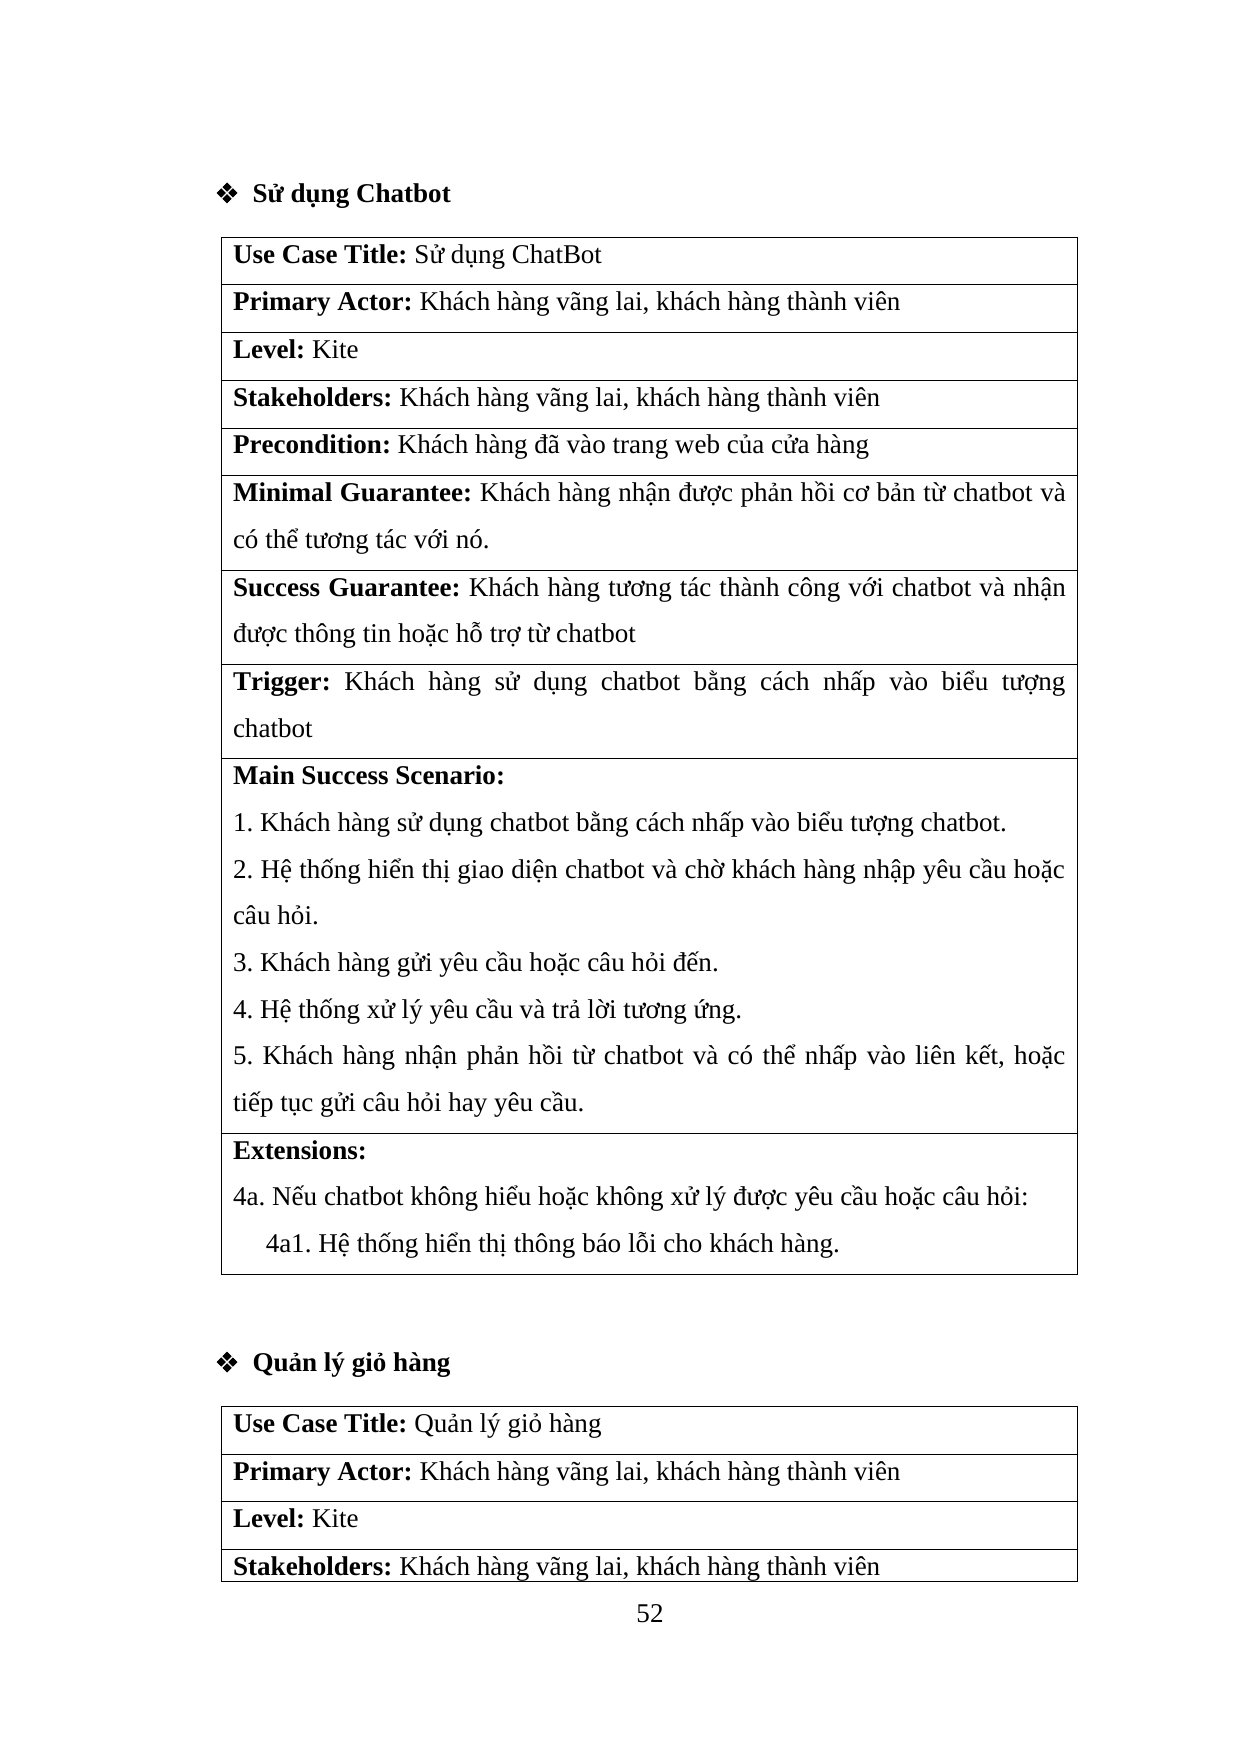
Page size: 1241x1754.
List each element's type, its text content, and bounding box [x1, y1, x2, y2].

table_cell Stakeholders: Khách hàng vãng lai, khách hàng thành viên [222, 381, 1077, 427]
table_cell Extensions: 4a. Nếu chatbot không hiểu hoặc không xử lý được yêu cầu hoặc câu hỏi: 4a1. Hệ thống hiển thị thông báo lỗi cho khách hàng. [222, 1134, 1077, 1274]
table_cell Success Guarantee: Khách hàng tương tác thành công với chatbot và nhận được thông tin hoặc hỗ trợ từ chatbot [222, 571, 1077, 664]
table_cell Level: Kite [222, 1502, 1077, 1549]
table_cell Level: Kite [222, 333, 1077, 380]
list Quản lý giỏ hàng [177, 1346, 1122, 1378]
table_cell Trigger: Khách hàng sử dụng chatbot bằng cách nhấp vào biểu tượng chatbot [222, 665, 1077, 758]
table_header Use Case Title: Quản lý giỏ hàng [222, 1407, 1077, 1453]
table_cell Main Success Scenario: 1. Khách hàng sử dụng chatbot bằng cách nhấp vào biểu tượng chatbot. 2. Hệ thống hiển thị giao diện chatbot và chờ khách hàng nhập yêu cầu hoặc câu hỏi. 3. Khách hàng gửi yêu cầu hoặc câu hỏi đến. 4. Hệ thống xử lý yêu cầu và trả lời tương ứng. 5. Khách hàng nhận phản hồi từ chatbot và có thể nhấp vào liên kết, hoặc tiếp tục gửi câu hỏi hay yêu cầu. [222, 759, 1077, 1133]
table_cell Minimal Guarantee: Khách hàng nhận được phản hồi cơ bản từ chatbot và có thể tương tác với nó. [222, 476, 1077, 569]
list Sử dụng Chatbot [177, 177, 1122, 208]
table_cell Primary Actor: Khách hàng vãng lai, khách hàng thành viên [222, 285, 1077, 332]
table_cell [222, 1550, 1077, 1581]
table_cell Precondition: Khách hàng đã vào trang web của cửa hàng [222, 429, 1077, 475]
table_header Use Case Title: Sử dụng ChatBot [222, 238, 1077, 284]
table_cell Primary Actor: Khách hàng vãng lai, khách hàng thành viên [222, 1455, 1077, 1501]
